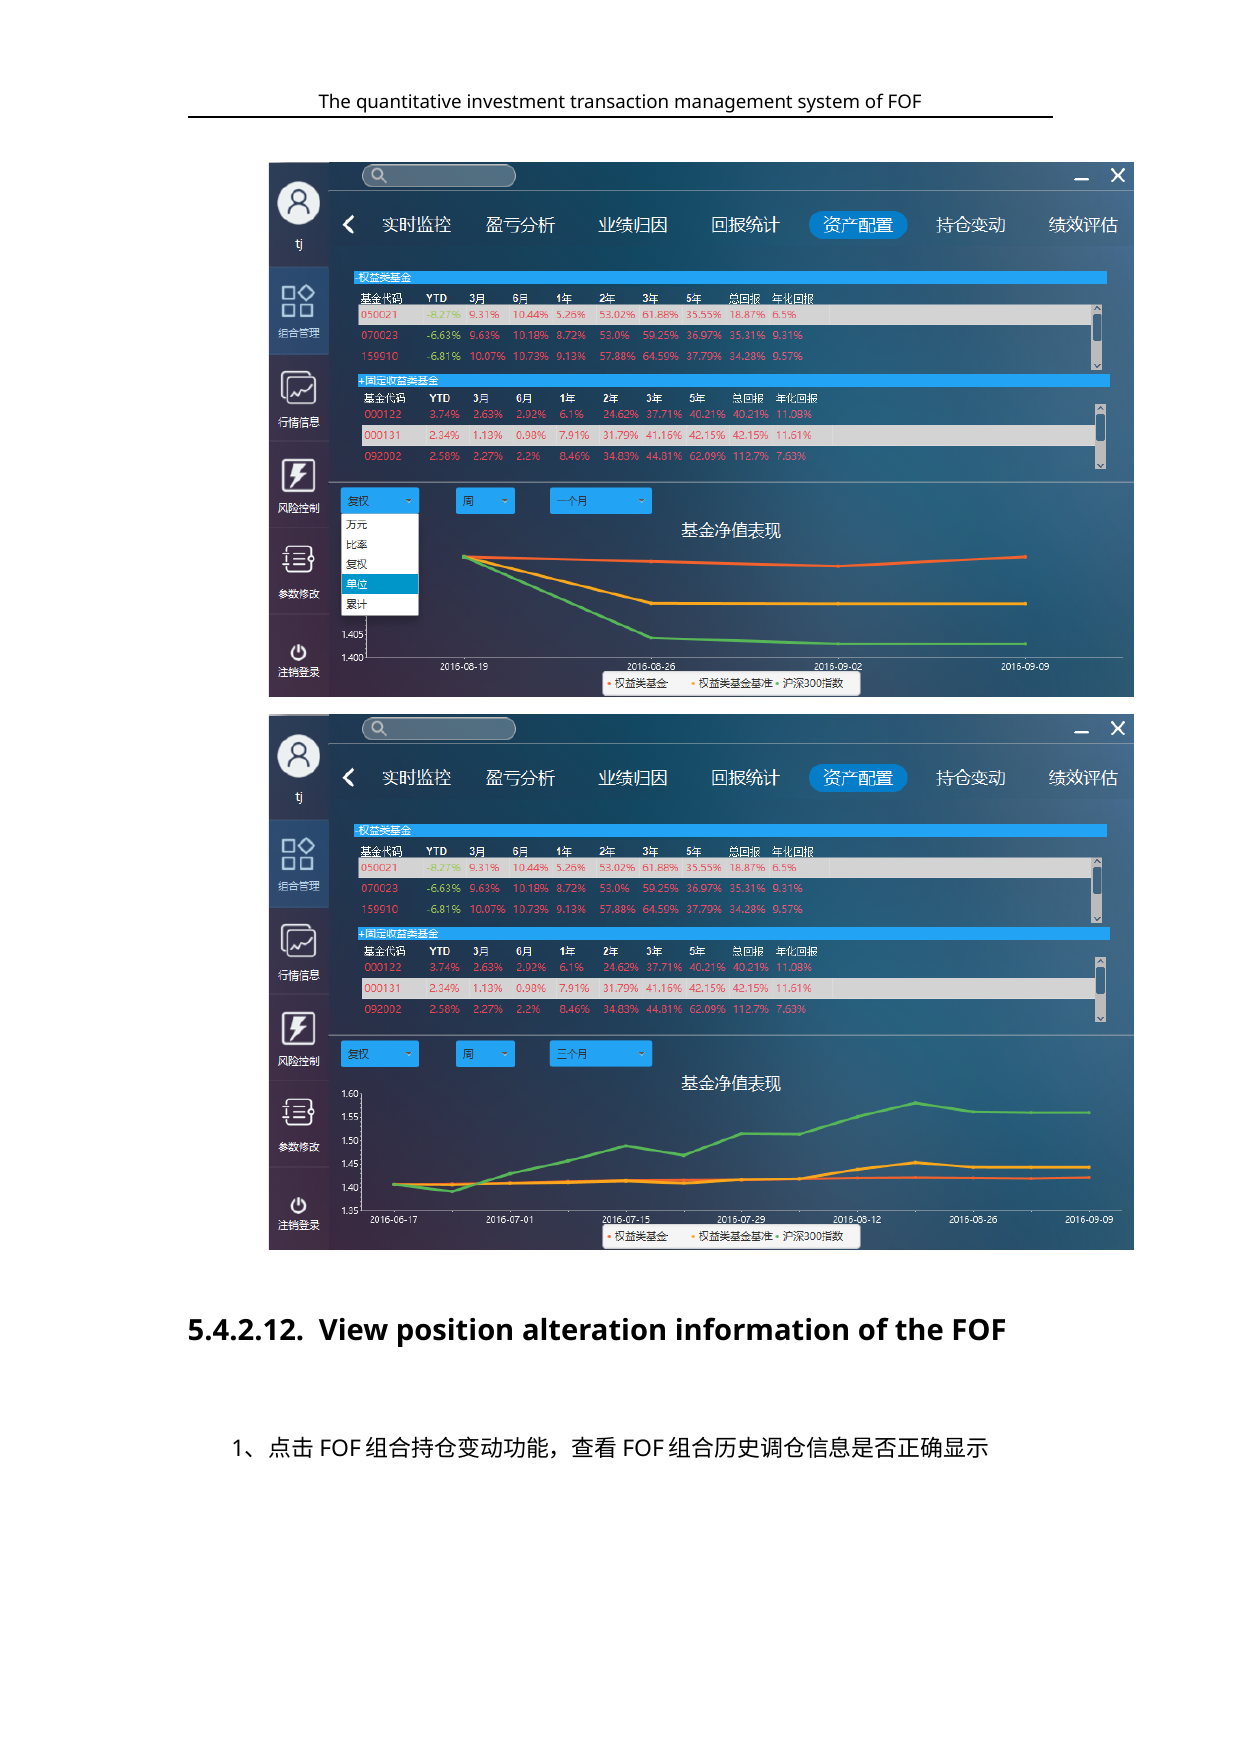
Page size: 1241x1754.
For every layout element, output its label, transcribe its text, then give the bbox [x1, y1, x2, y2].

picture [268, 162, 1134, 697]
list 点击FOF组合持仓变动功能，查看FOF组合历史调仓信息是否正确显示 [231, 1413, 1053, 1478]
subtitle View position alteration information of the FOF [187, 1296, 1053, 1361]
picture [268, 714, 1134, 1250]
